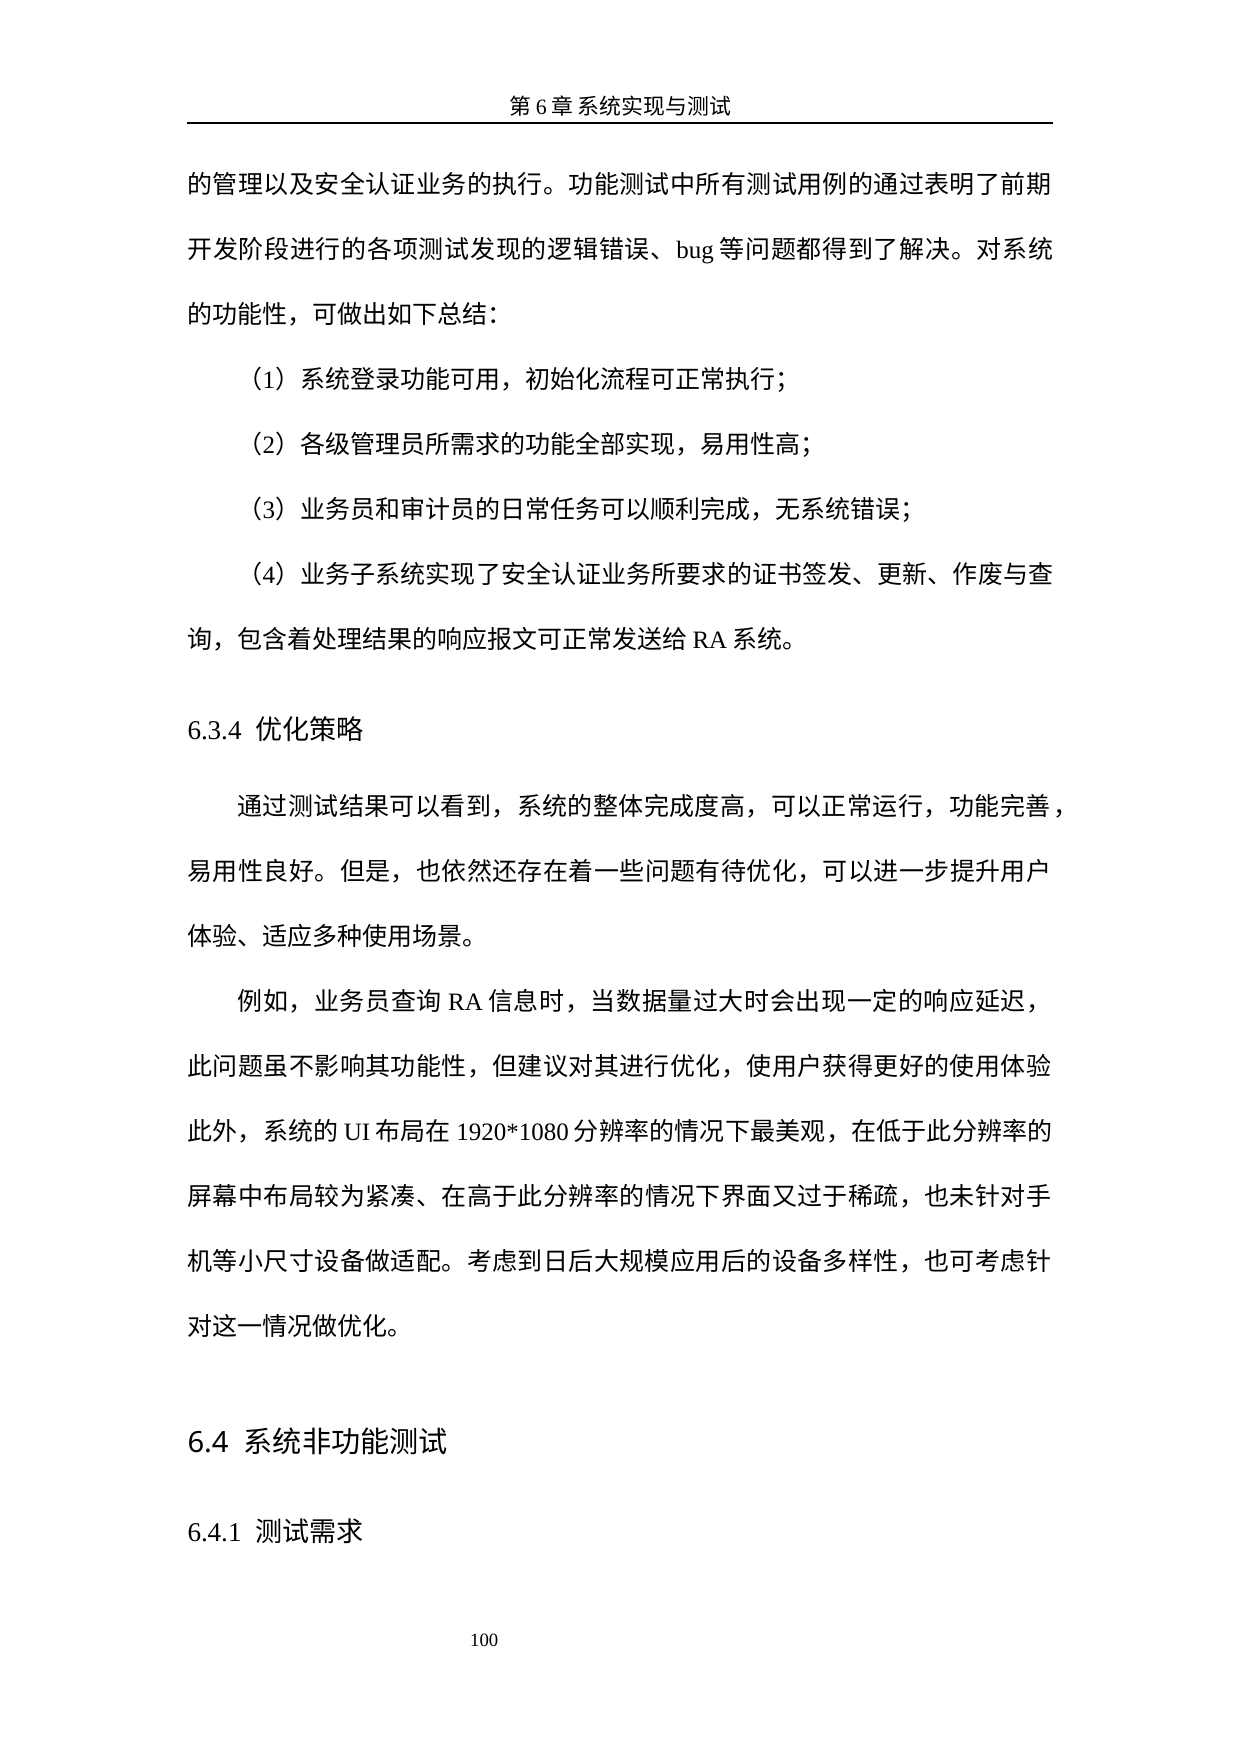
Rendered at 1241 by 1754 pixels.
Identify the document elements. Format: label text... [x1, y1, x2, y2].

text （1）系统登录功能可用，初始化流程可正常执行； [187, 345, 1053, 410]
text 6.3.4 优化策略 [187, 695, 1053, 760]
text （2）各级管理员所需求的功能全部实现，易用性高； [187, 410, 1053, 475]
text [187, 150, 1053, 345]
text （4）业务子系统实现了安全认证业务所要求的证书签发、更新、作废与查询，包含着处理结果的响应报文可正常发送给RA系统。 [187, 540, 1053, 670]
text 例如，业务员查询RA信息时，当数据量过大时会出现一定的响应延迟，此问题虽不影响其功能性，但建议对其进行优化，使用户获得更好的使用体验。此外，系统的UI布局在1920*1080分辨率的情况下最美观，在低于此分辨率的屏幕中布局较为紧凑、在高于此分辨率的情况下界面又过于稀疏，也未针对手机等小尺寸设备做适配。考虑到日后大规模应用后的设备多样性，也可考虑针对这一情况做优化。 [187, 967, 1053, 1357]
text 通过测试结果可以看到，系统的整体完成度高，可以正常运行，功能完善，易用性良好。但是，也依然还存在着一些问题有待优化，可以进一步提升用户体验、适应多种使用场景。 [187, 772, 1053, 967]
text 6.4 系统非功能测试 [187, 1407, 1053, 1472]
text 6.4.1 测试需求 [187, 1497, 1053, 1562]
text （3）业务员和审计员的日常任务可以顺利完成，无系统错误； [187, 475, 1053, 540]
